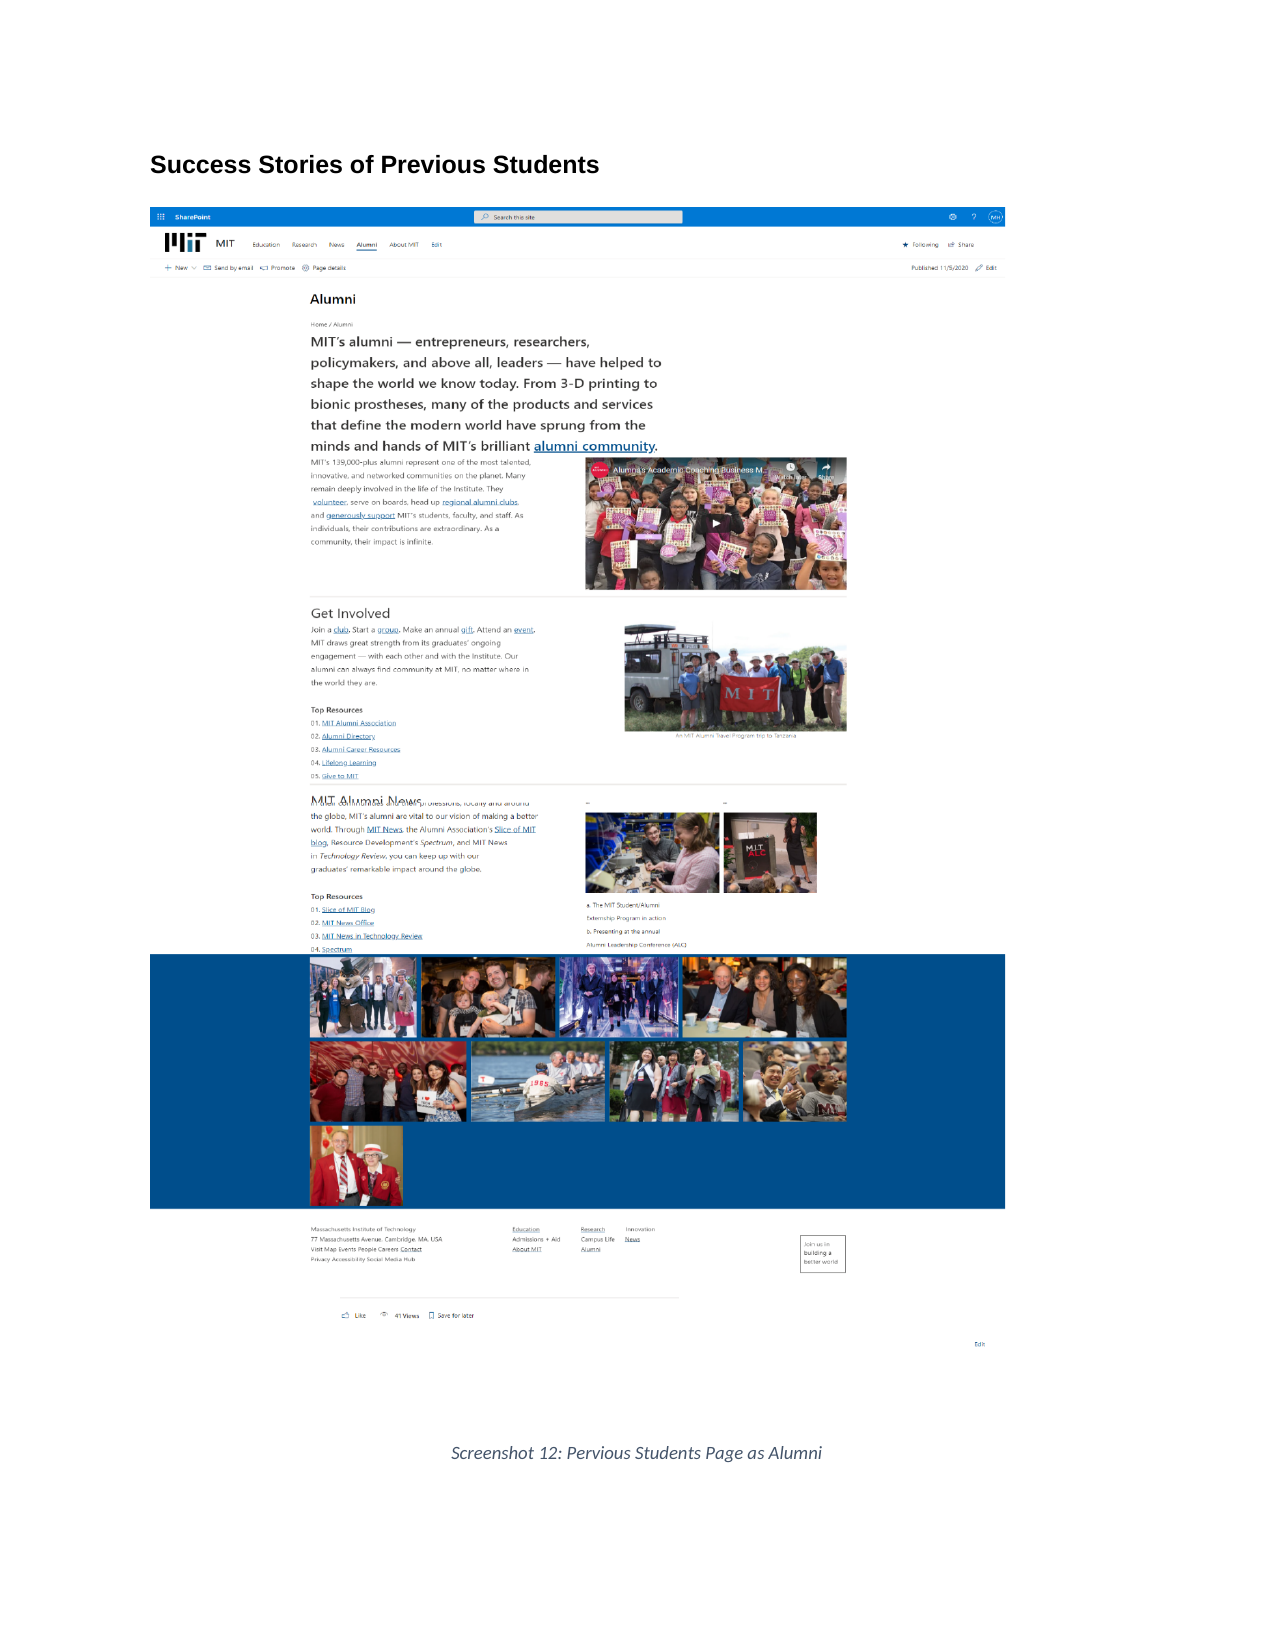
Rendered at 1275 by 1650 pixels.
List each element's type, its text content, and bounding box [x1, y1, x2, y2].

text Screenshot 12: Pervious Students Page as Alumni [150, 1441, 1125, 1464]
picture [150, 207, 1006, 1423]
subtitle Success Stories of Previous Students [150, 150, 1125, 179]
